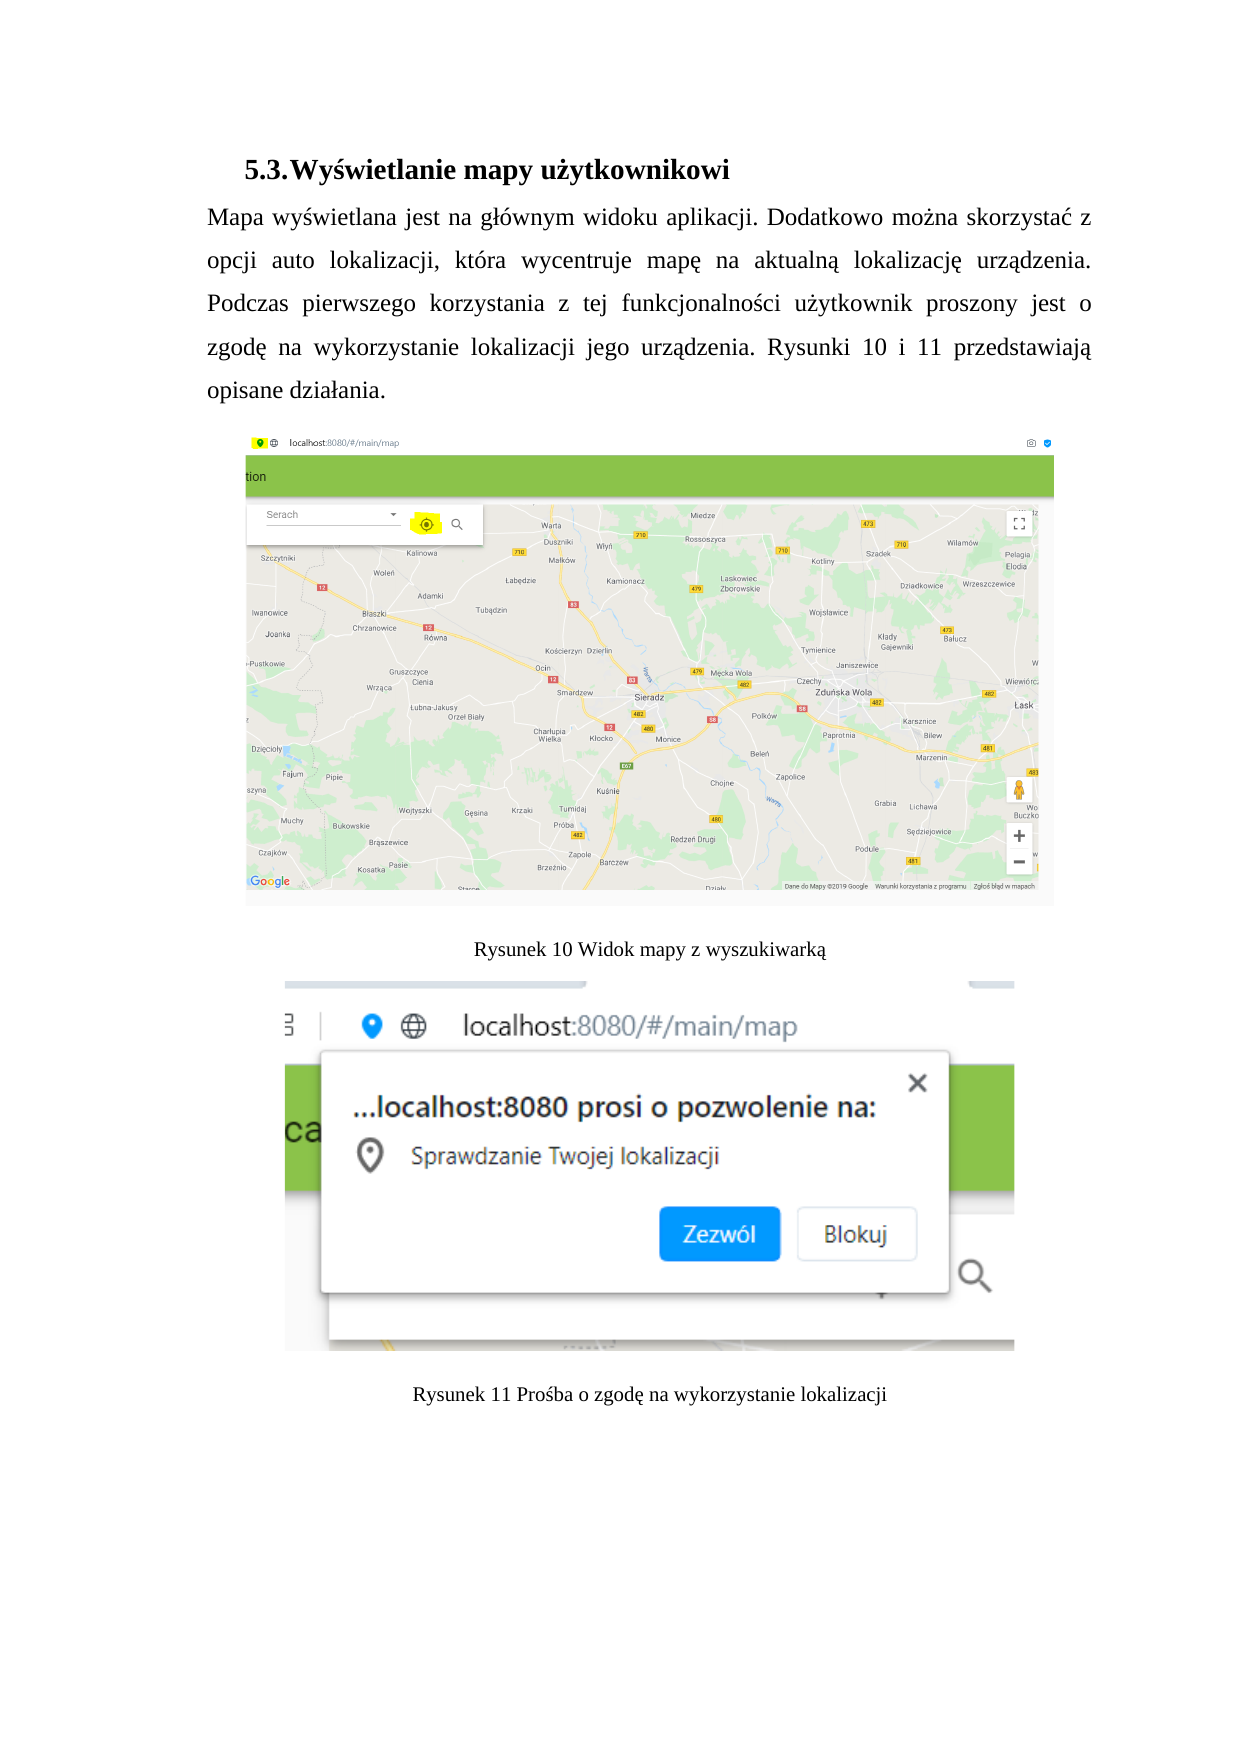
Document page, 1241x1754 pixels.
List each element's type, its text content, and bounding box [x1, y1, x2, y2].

subtitle Wyświetlanie mapy użytkownikowi [244, 152, 1092, 185]
picture [284, 981, 1015, 1351]
text Rysunek 11 Prośba o zgodę na wykorzystanie lokalizacji [207, 1381, 1092, 1406]
text Rysunek 10 Widok mapy z wyszukiwarką [207, 937, 1092, 961]
text Mapa wyświetlana jest na głównym widoku aplikacji. Dodatkowo można skorzystać z opcji auto lokalizacji, która wycentruje mapę na aktualną lokalizację urządzenia. Podczas pierwszego korzystania z tej funkcjonalności użytkownik proszony jest o zgodę na wykorzystanie lokalizacji jego urządzenia. Rysunki 10 i 11 przedstawiają opisane działania. [207, 202, 1092, 403]
picture [245, 434, 1054, 906]
